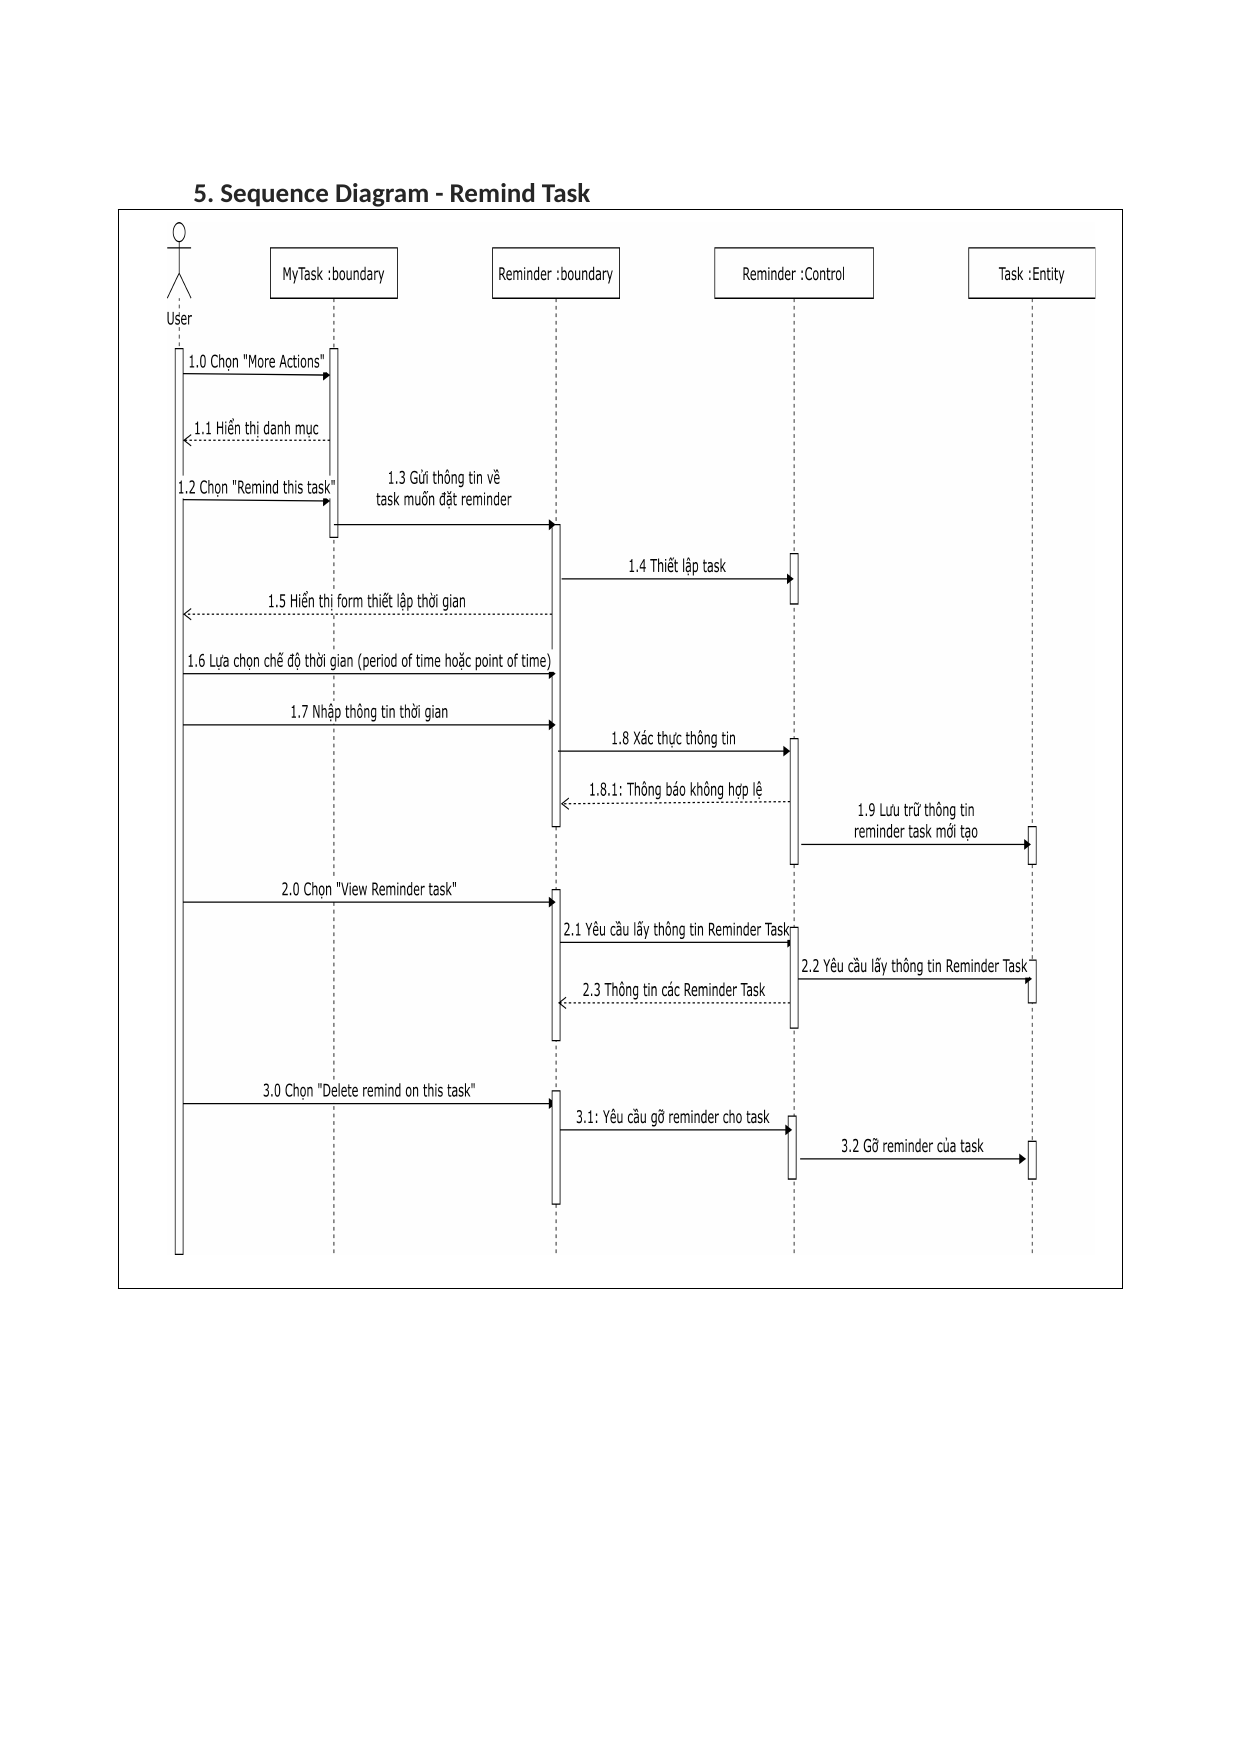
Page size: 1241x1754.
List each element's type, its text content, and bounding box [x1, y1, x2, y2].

table_header [119, 210, 1122, 1287]
picture [166, 222, 1096, 1255]
text 5. Sequence Diagram - Remind Task [193, 176, 1122, 209]
